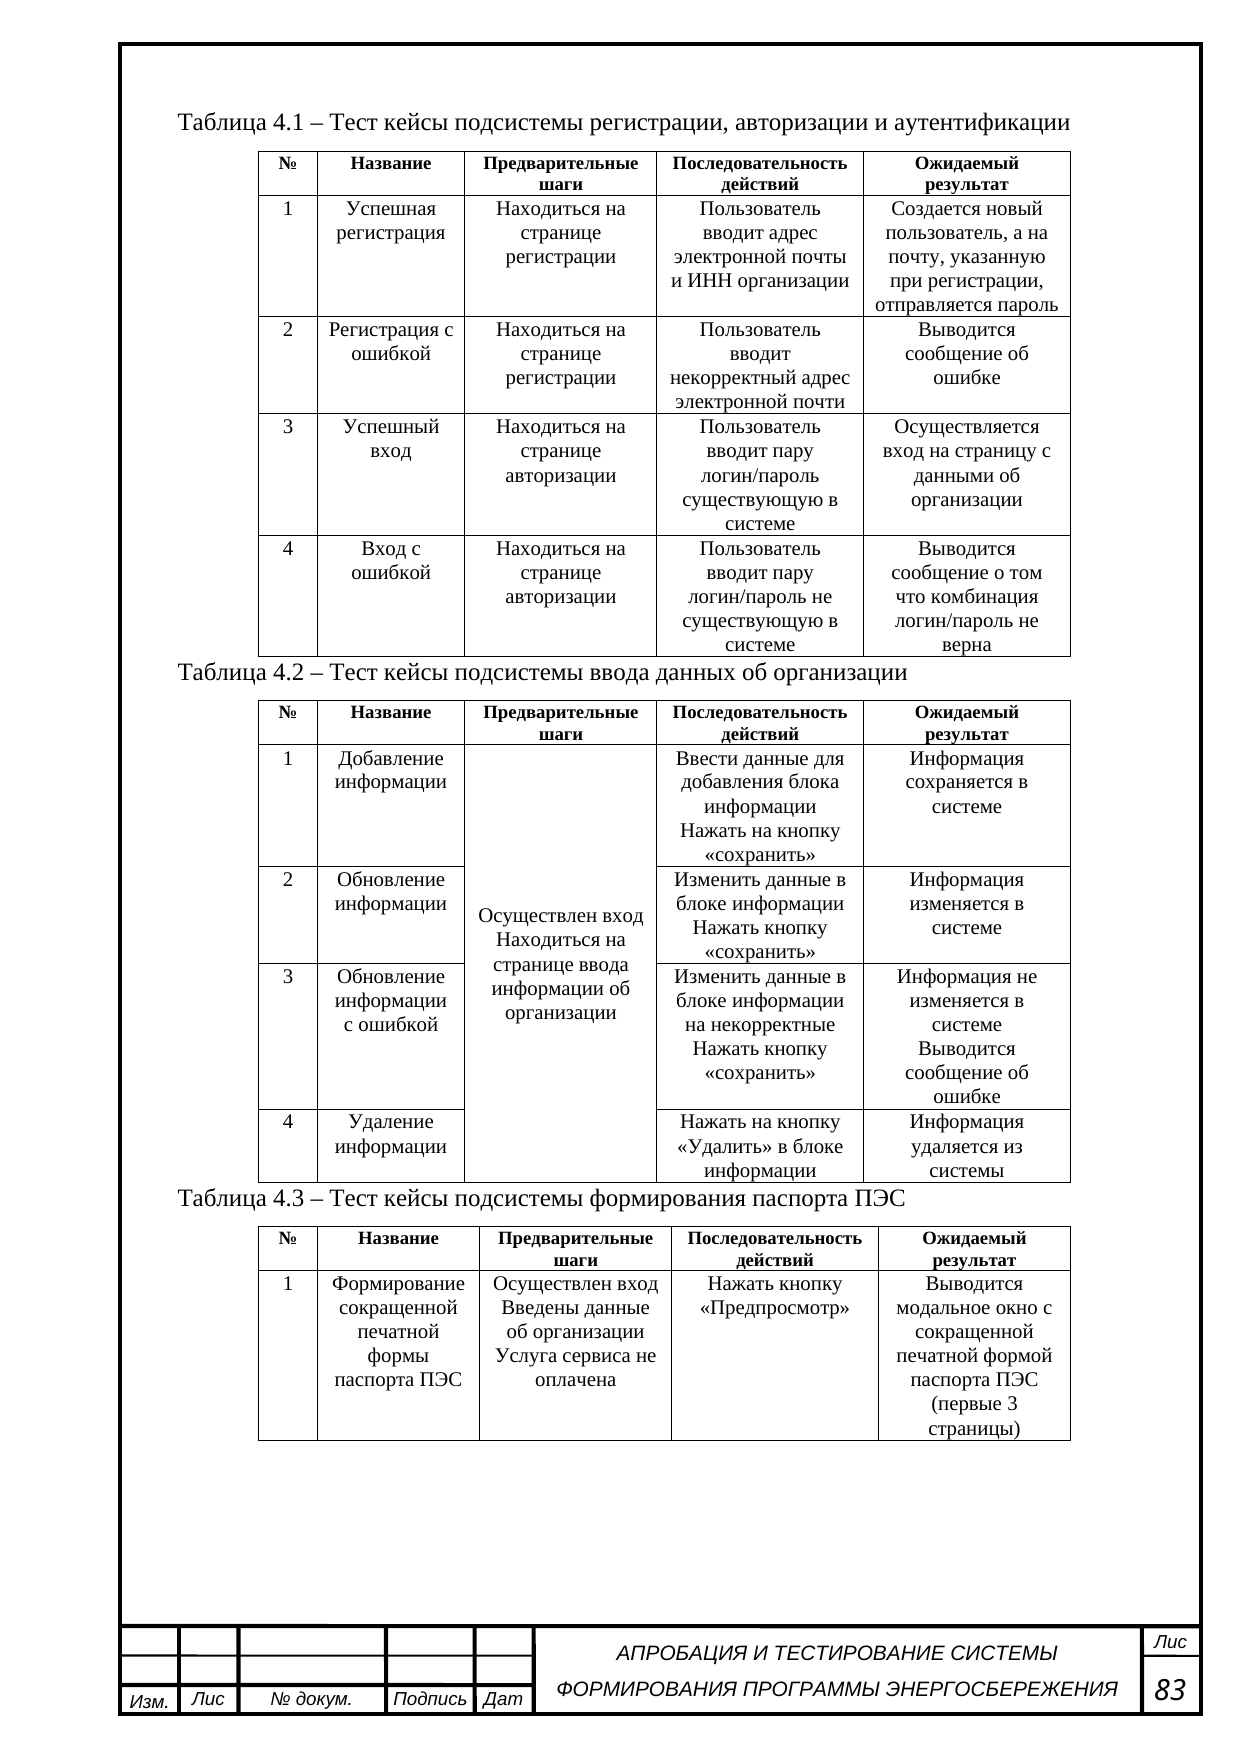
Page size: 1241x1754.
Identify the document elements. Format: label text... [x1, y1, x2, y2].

table_cell 3 [259, 964, 317, 1108]
table_cell Регистрация с ошибкой [318, 317, 464, 413]
table_cell 4 [259, 1110, 317, 1182]
table_cell Успешный вход [318, 414, 464, 535]
table_cell Пользователь вводит пару логин/пароль существующую в системе [657, 414, 863, 535]
table_header № [259, 1227, 317, 1270]
table_cell Выводится модальное окно с сокращенной печатной формой паспорта ПЭС (первые 3 страницы) [879, 1271, 1070, 1439]
table_cell Выводится сообщение об ошибке [864, 317, 1070, 413]
table_cell Находиться на странице авторизации [465, 536, 656, 656]
table_cell Осуществлен вход Находиться на странице ввода информации об организации [465, 745, 656, 1182]
table_cell Вход с ошибкой [318, 536, 464, 656]
table_cell Формирование сокращенной печатной формы паспорта ПЭС [318, 1271, 479, 1439]
table_cell Создается новый пользователь, а на почту, указанную при регистрации, отправляется пароль [864, 196, 1070, 316]
table_cell Удаление информации [318, 1110, 464, 1182]
table_header Название [318, 152, 464, 195]
table_cell 1 [259, 1271, 317, 1439]
table_cell Успешная регистрация [318, 196, 464, 316]
table_cell Добавление информации [318, 745, 464, 866]
table_header Последовательность действий [657, 701, 863, 744]
table_cell Информация не изменяется в системе Выводится сообщение об ошибке [864, 964, 1070, 1108]
table_header Ожидаемый результат [864, 701, 1070, 744]
table_cell Пользователь вводит пару логин/пароль не существующую в системе [657, 536, 863, 656]
table_header № [259, 701, 317, 744]
table_header Название [318, 701, 464, 744]
table_cell Выводится сообщение о том что комбинация логин/пароль не верна [864, 536, 1070, 656]
text Таблица 4.1 – Тест кейсы подсистемы регистрации, авторизации и аутентификации [177, 107, 1152, 136]
table_cell Находиться на странице регистрации [465, 196, 656, 316]
table_cell Изменить данные в блоке информации Нажать кнопку «сохранить» [657, 867, 863, 963]
table_header Ожидаемый результат [879, 1227, 1070, 1270]
table_cell Информация сохраняется в системе [864, 745, 1070, 866]
table_header Предварительные шаги [465, 701, 656, 744]
table_cell 3 [259, 414, 317, 535]
table_cell 2 [259, 317, 317, 413]
table_cell Ввести данные для добавления блока информации Нажать на кнопку «сохранить» [657, 745, 863, 866]
table_cell 1 [259, 196, 317, 316]
table_cell Нажать на кнопку «Удалить» в блоке информации [657, 1110, 863, 1182]
table_header Предварительные шаги [480, 1227, 671, 1270]
table_cell Нажать кнопку «Предпросмотр» [672, 1271, 878, 1439]
table_cell 4 [259, 536, 317, 656]
text Таблица 4.3 – Тест кейсы подсистемы формирования паспорта ПЭС [177, 1183, 1152, 1211]
table_cell Осуществляется вход на страницу с данными об организации [864, 414, 1070, 535]
table_header Ожидаемый результат [864, 152, 1070, 195]
table_cell Информация изменяется в системе [864, 867, 1070, 963]
table_cell 1 [259, 745, 317, 866]
table_cell Обновление информации с ошибкой [318, 964, 464, 1108]
table_cell Осуществлен вход Введены данные об организации Услуга сервиса не оплачена [480, 1271, 671, 1439]
table_cell Пользователь вводит некорректный адрес электронной почти [657, 317, 863, 413]
table_cell Обновление информации [318, 867, 464, 963]
table_cell 2 [259, 867, 317, 963]
table_header Предварительные шаги [465, 152, 656, 195]
text Таблица 4.2 – Тест кейсы подсистемы ввода данных об организации [177, 657, 1152, 686]
table_cell Находиться на странице авторизации [465, 414, 656, 535]
table_header Последовательность действий [672, 1227, 878, 1270]
table_header Последовательность действий [657, 152, 863, 195]
table_header Название [318, 1227, 479, 1270]
table_cell Находиться на странице регистрации [465, 317, 656, 413]
table_cell Изменить данные в блоке информации на некорректные Нажать кнопку «сохранить» [657, 964, 863, 1108]
table_cell Информация удаляется из системы [864, 1110, 1070, 1182]
table_cell Пользователь вводит адрес электронной почты и ИНН организации [657, 196, 863, 316]
table_header № [259, 152, 317, 195]
